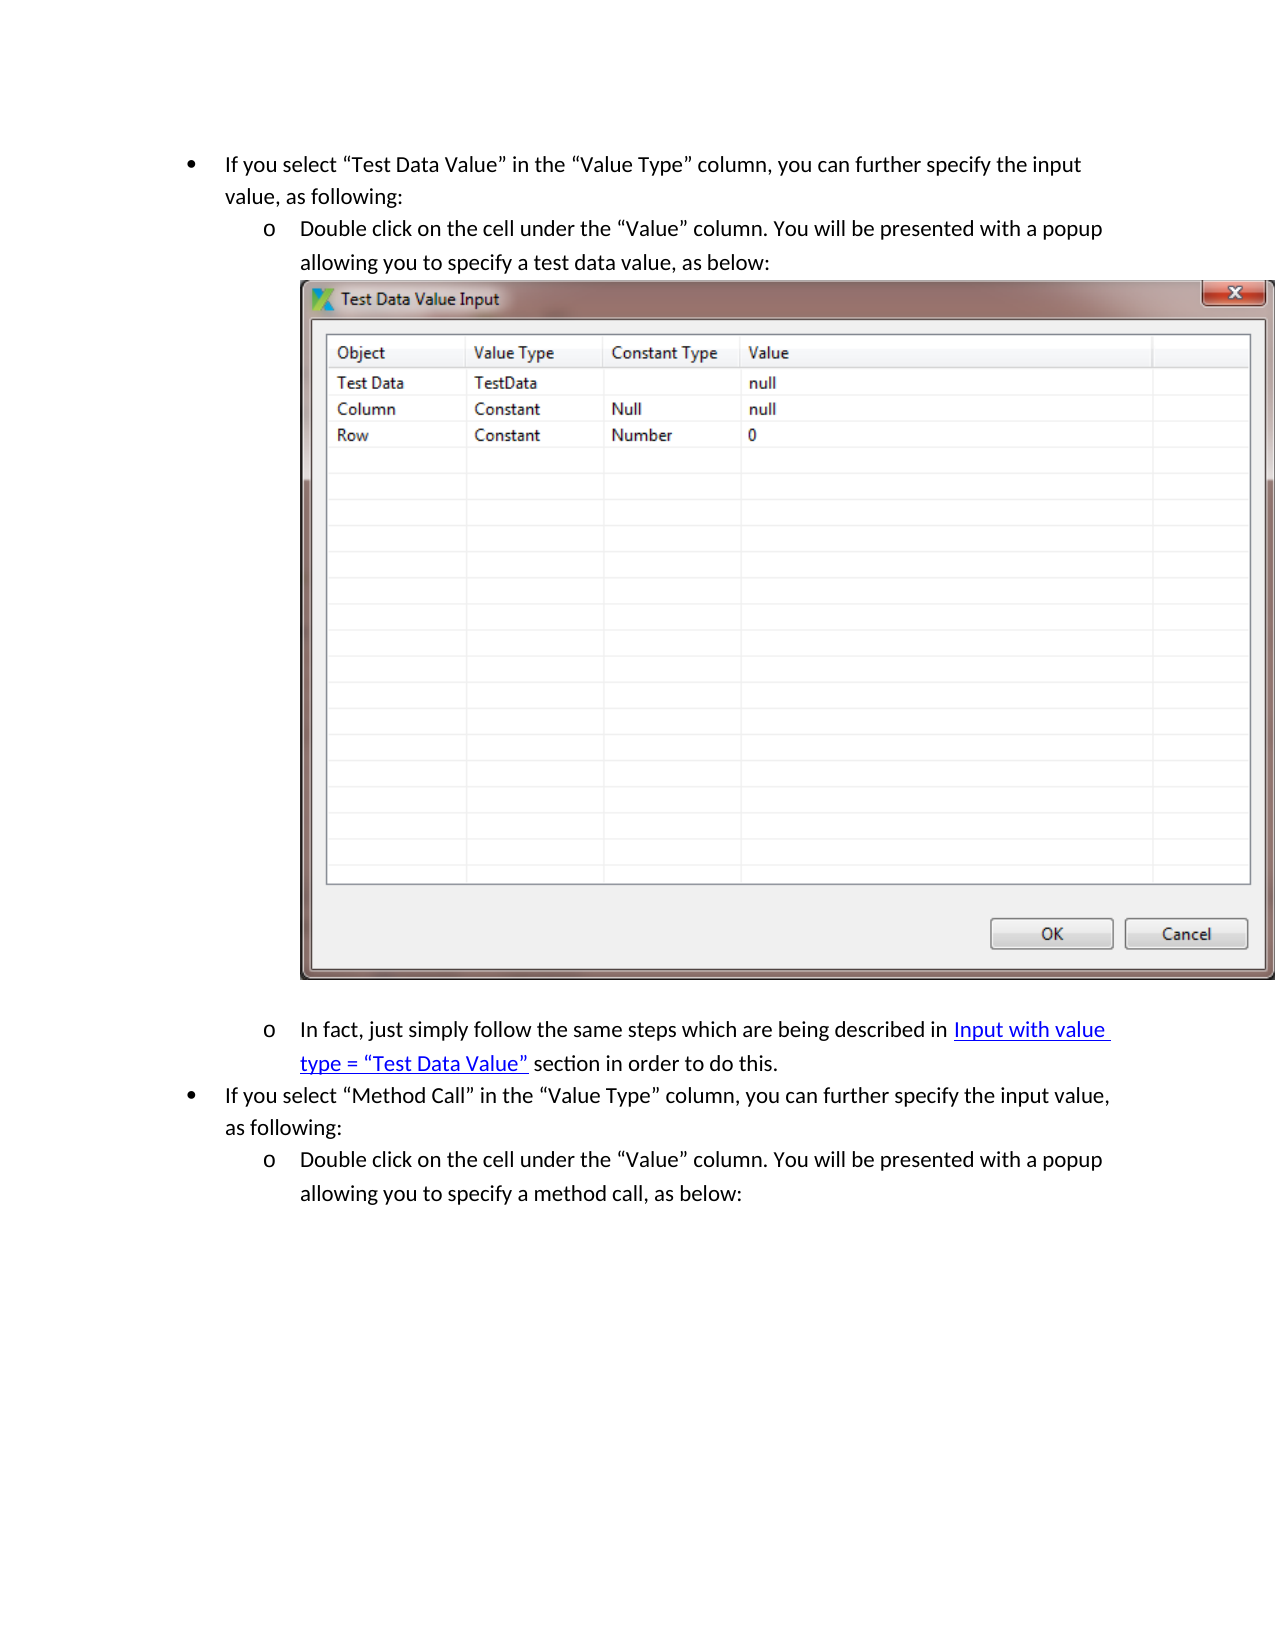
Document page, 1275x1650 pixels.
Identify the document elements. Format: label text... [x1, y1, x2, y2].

list If you select “Test Data Value” in the “Value Type” column, you can further specify the input value, as following: [187, 150, 1125, 210]
list Double click on the cell under the “Value” column. You will be presented with a popup allowing you to specify a method call, as below: [262, 1146, 1125, 1207]
picture [300, 280, 1275, 980]
list In fact, just simply follow the same steps which are being described in Input with value type = “Test Data Value” section in order to do this. [262, 1016, 1125, 1077]
list If you select “Method Call” in the “Value Type” column, you can further specify the input value, as following: [187, 1081, 1125, 1141]
list Double click on the cell under the “Value” column. You will be presented with a popup allowing you to specify a test data value, as below: [262, 214, 1125, 276]
